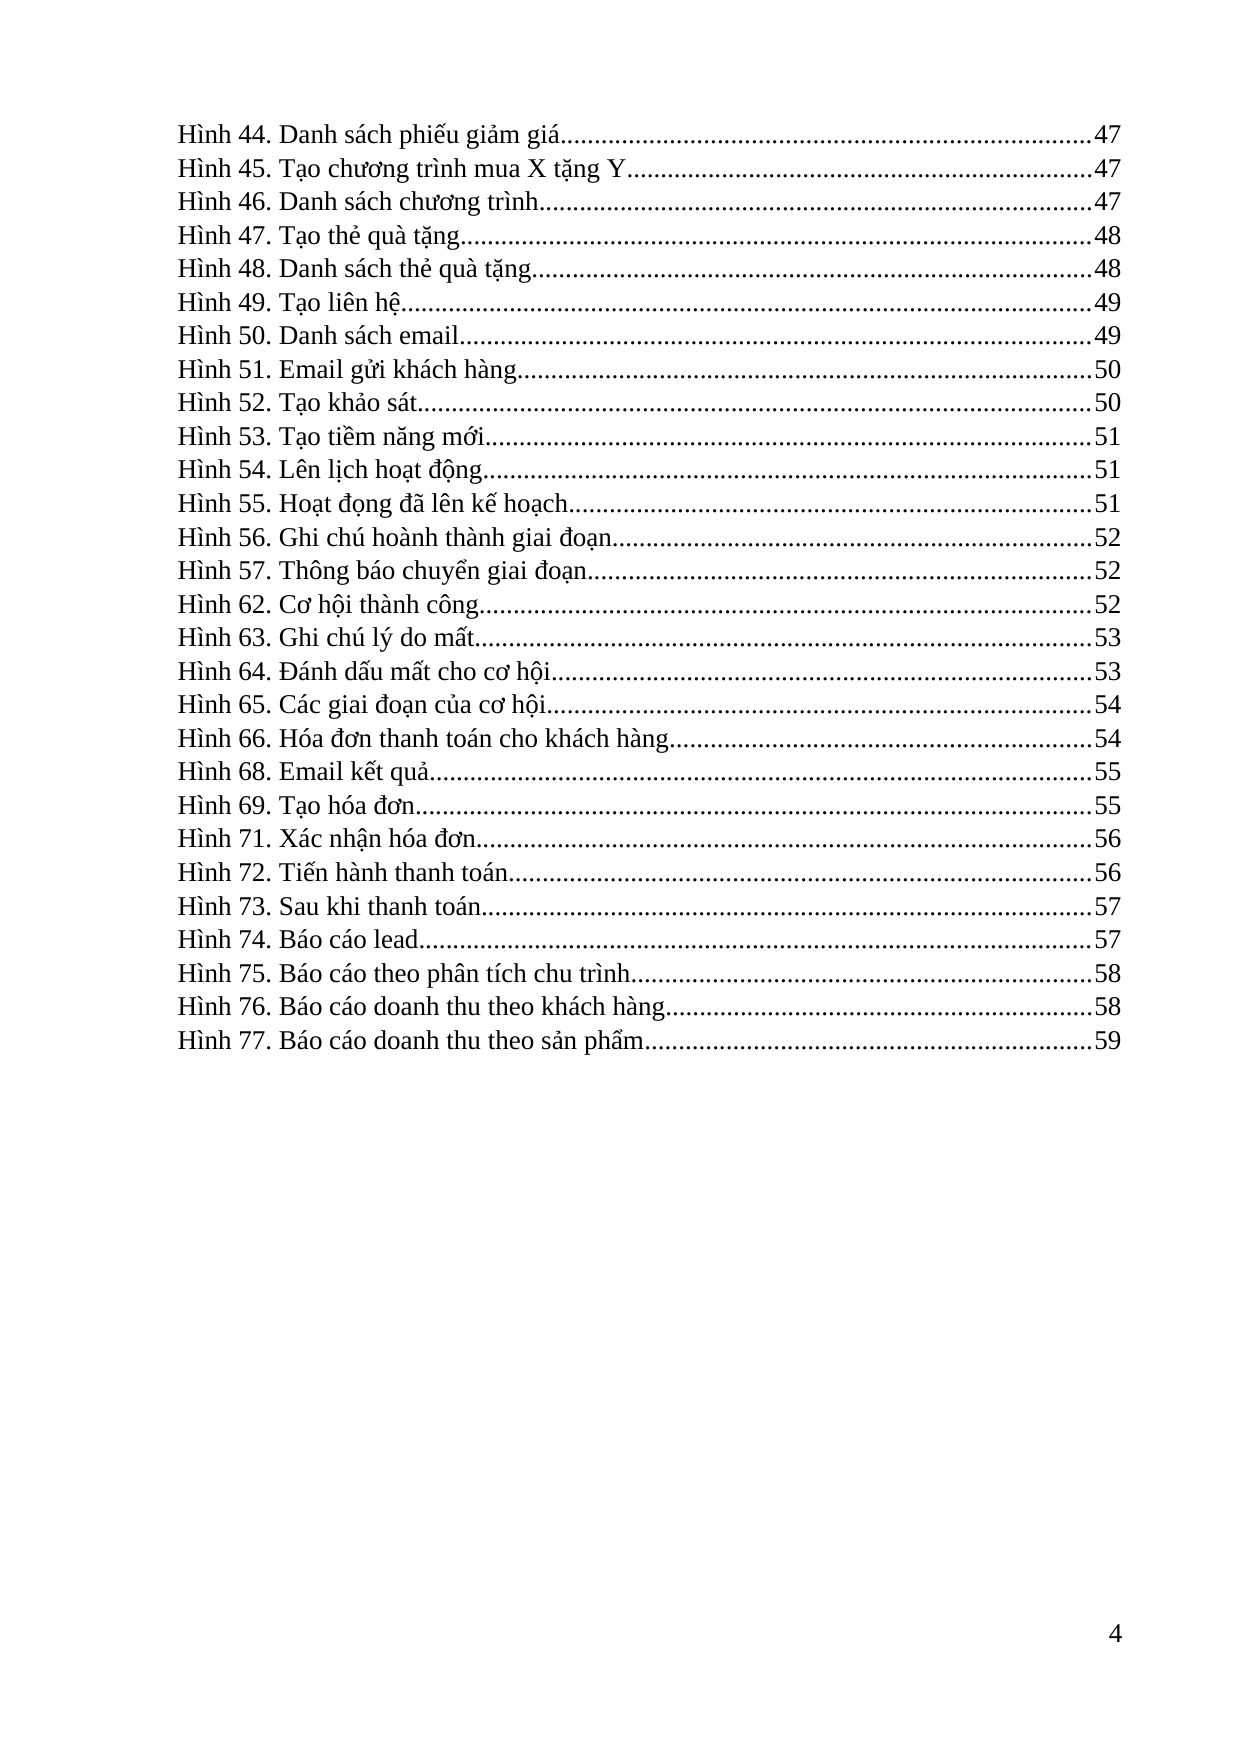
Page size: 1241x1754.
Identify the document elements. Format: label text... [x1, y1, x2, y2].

text Hình 52. Tạo khảo sát 50 [177, 386, 1122, 418]
text Hình 68. Email kết quả 55 [177, 755, 1122, 787]
text Hình 63. Ghi chú lý do mất 53 [177, 621, 1122, 652]
text Hình 53. Tạo tiềm năng mới 51 [177, 420, 1122, 451]
text Hình 44. Danh sách phiếu giảm giá 47 [177, 118, 1122, 149]
text Hình 71. Xác nhận hóa đơn 56 [177, 822, 1122, 854]
text Hình 50. Danh sách email 49 [177, 319, 1122, 351]
text Hình 62. Cơ hội thành công 52 [177, 588, 1122, 619]
text Hình 76. Báo cáo doanh thu theo khách hàng 58 [177, 990, 1122, 1021]
text Hình 56. Ghi chú hoành thành giai đoạn 52 [177, 521, 1122, 552]
text Hình 47. Tạo thẻ quà tặng 48 [177, 219, 1122, 250]
text Hình 46. Danh sách chương trình 47 [177, 185, 1122, 216]
text Hình 48. Danh sách thẻ quà tặng 48 [177, 252, 1122, 283]
text Hình 54. Lên lịch hoạt động 51 [177, 453, 1122, 485]
text Hình 45. Tạo chương trình mua X tặng Y 47 [177, 152, 1122, 183]
text Hình 57. Thông báo chuyển giai đoạn 52 [177, 554, 1122, 585]
text Hình 65. Các giai đoạn của cơ hội 54 [177, 688, 1122, 719]
text Hình 74. Báo cáo lead 57 [177, 923, 1122, 954]
text Hình 51. Email gửi khách hàng 50 [177, 353, 1122, 384]
text Hình 66. Hóa đơn thanh toán cho khách hàng 54 [177, 722, 1122, 753]
text Hình 72. Tiến hành thanh toán 56 [177, 856, 1122, 887]
text Hình 73. Sau khi thanh toán 57 [177, 889, 1122, 921]
text Hình 75. Báo cáo theo phân tích chu trình 58 [177, 957, 1122, 988]
text Hình 77. Báo cáo doanh thu theo sản phẩm 59 [177, 1024, 1122, 1055]
text Hình 55. Hoạt đọng đã lên kế hoạch 51 [177, 487, 1122, 518]
text Hình 64. Đánh dấu mất cho cơ hội 53 [177, 655, 1122, 686]
text Hình 69. Tạo hóa đơn 55 [177, 789, 1122, 820]
text Hình 49. Tạo liên hệ 49 [177, 286, 1122, 317]
